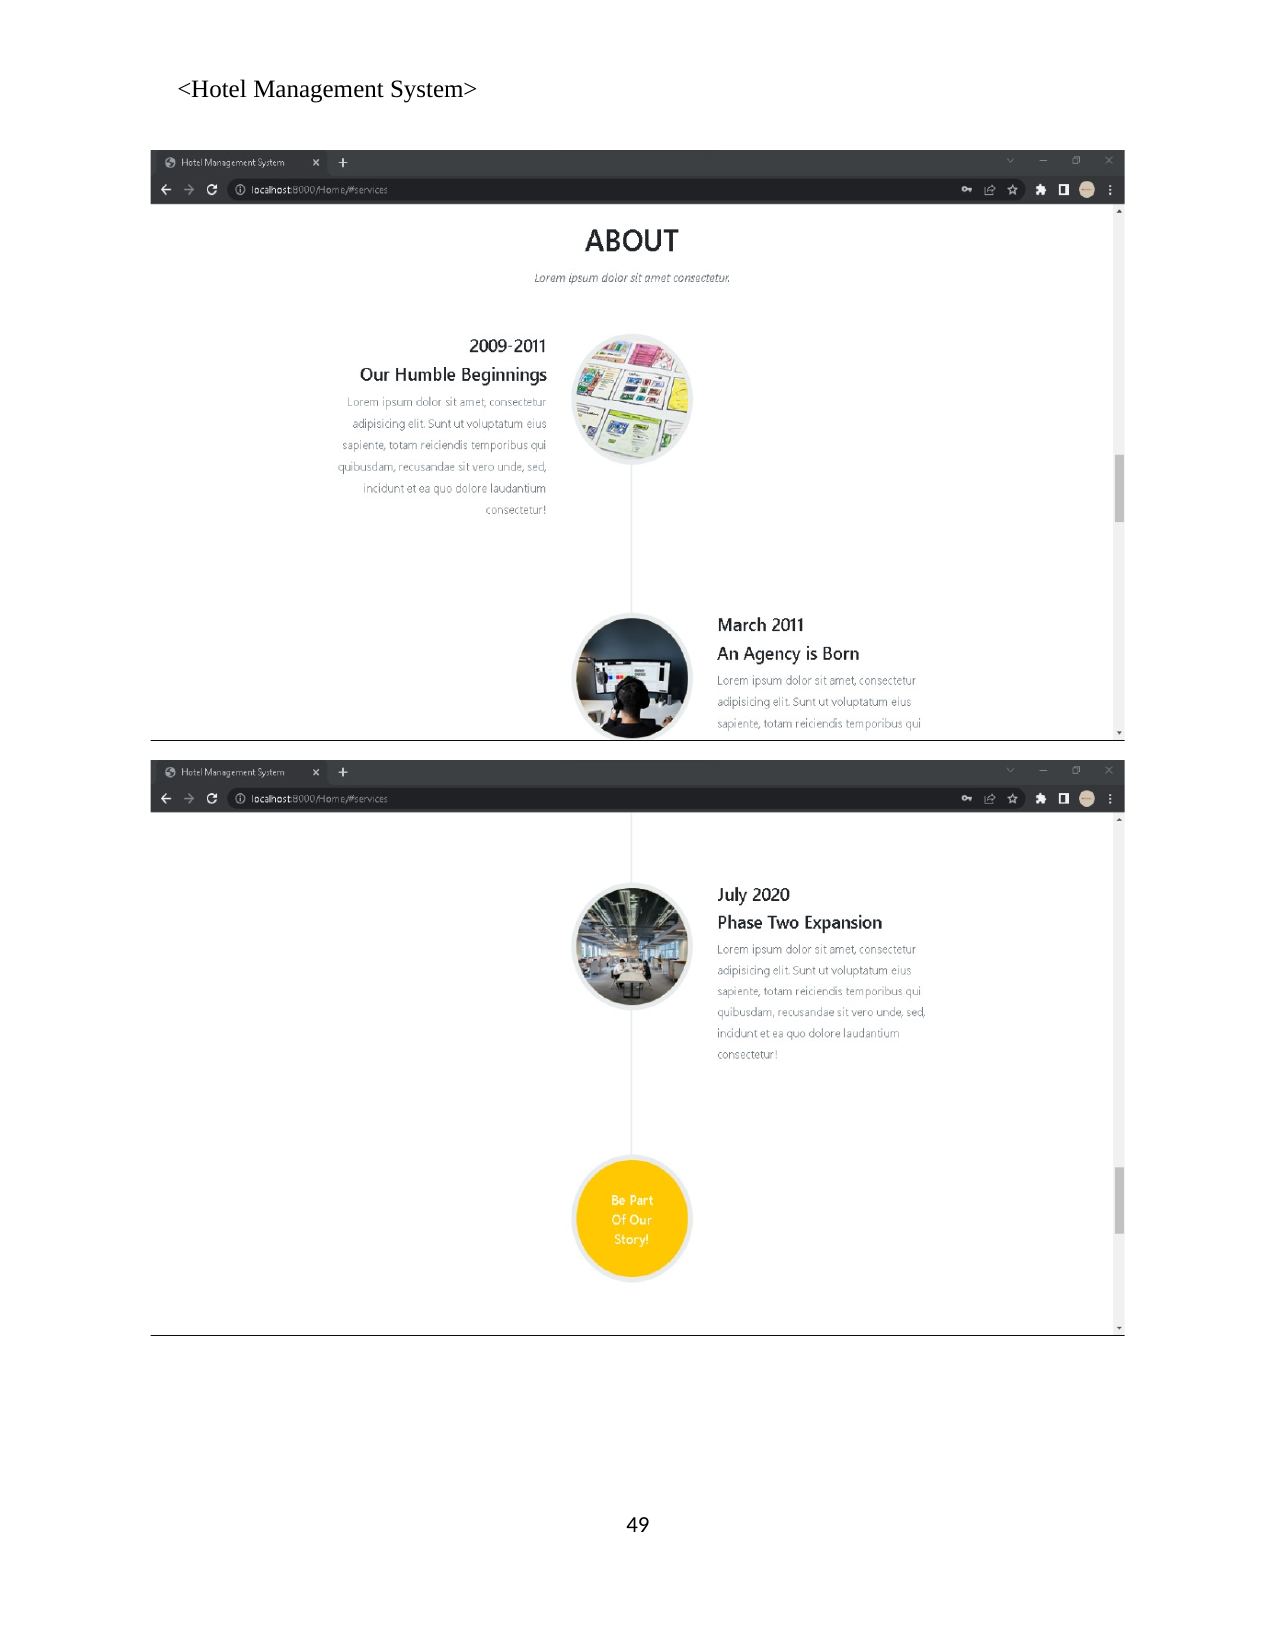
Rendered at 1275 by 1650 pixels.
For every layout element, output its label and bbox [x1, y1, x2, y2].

picture [150, 760, 1125, 1336]
picture [150, 150, 1125, 741]
